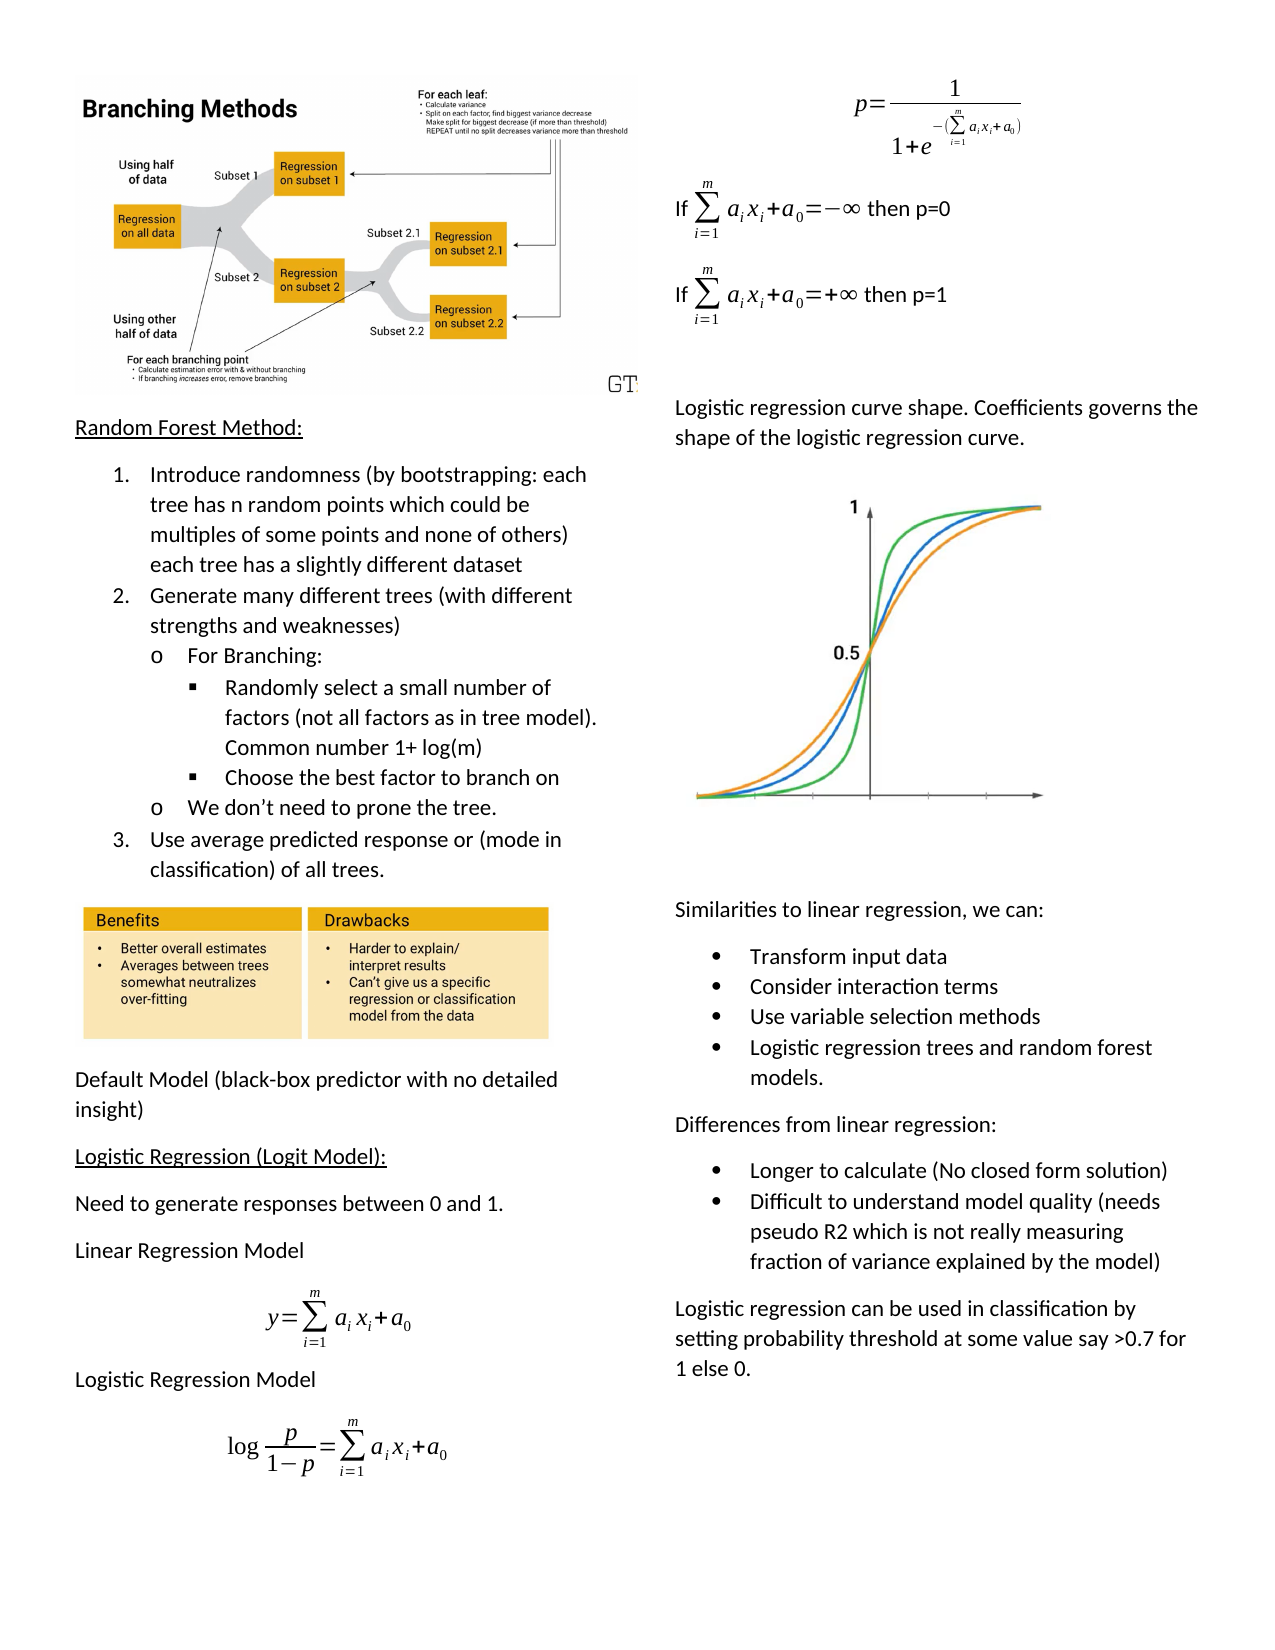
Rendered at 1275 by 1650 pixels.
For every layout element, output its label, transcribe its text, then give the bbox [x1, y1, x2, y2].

picture [675, 470, 1082, 830]
list Use variable selection methods [712, 1002, 1200, 1030]
list For Branching: [150, 641, 600, 670]
text If then p=0 [675, 174, 1200, 241]
text Linear Regression Model [75, 1236, 600, 1264]
list Logistic regression trees and random forest models. [712, 1033, 1200, 1091]
list Difficult to understand model quality (needs pseudo R2 which is not really measuring fraction of variance explained by the model) [712, 1187, 1200, 1275]
text If then p=1 [675, 260, 1200, 327]
list Introduce randomness (by bootstrapping: each tree has n random points which could be multiples of some points and none of others) each tree has a slightly different dataset [112, 460, 600, 578]
text Random Forest Method: [75, 413, 600, 441]
picture [75, 75, 638, 395]
list Generate many different trees (with different strengths and weaknesses) [112, 581, 600, 639]
text Similarities to linear regression, we can: [675, 895, 1200, 923]
list Use average predicted response or (mode in classification) of all trees. [112, 825, 600, 883]
list Randomly select a small number of factors (not all factors as in tree model). Common number 1+ log(m) [187, 673, 600, 761]
text Need to generate responses between 0 and 1. [75, 1189, 600, 1217]
list Transform input data [712, 942, 1200, 970]
list Longer to calculate (No closed form solution) [712, 1157, 1200, 1184]
picture [75, 902, 555, 1047]
text Logistic regression curve shape. Coefficients governs the shape of the logistic regression curve. [675, 393, 1200, 451]
list Choose the best factor to branch on [187, 763, 600, 791]
text Default Model (black-box predictor with no detailed insight) [75, 1065, 600, 1123]
list Consider interaction terms [712, 972, 1200, 1000]
list We don’t need to prone the tree. [150, 793, 600, 823]
text Logistic regression can be used in classification by setting probability threshold at some value say >0.7 for 1 else 0. [675, 1294, 1200, 1382]
text Logistic Regression (Logit Model): [75, 1142, 600, 1170]
text Logistic Regression Model [75, 1365, 600, 1393]
text Differences from linear regression: [675, 1110, 1200, 1138]
